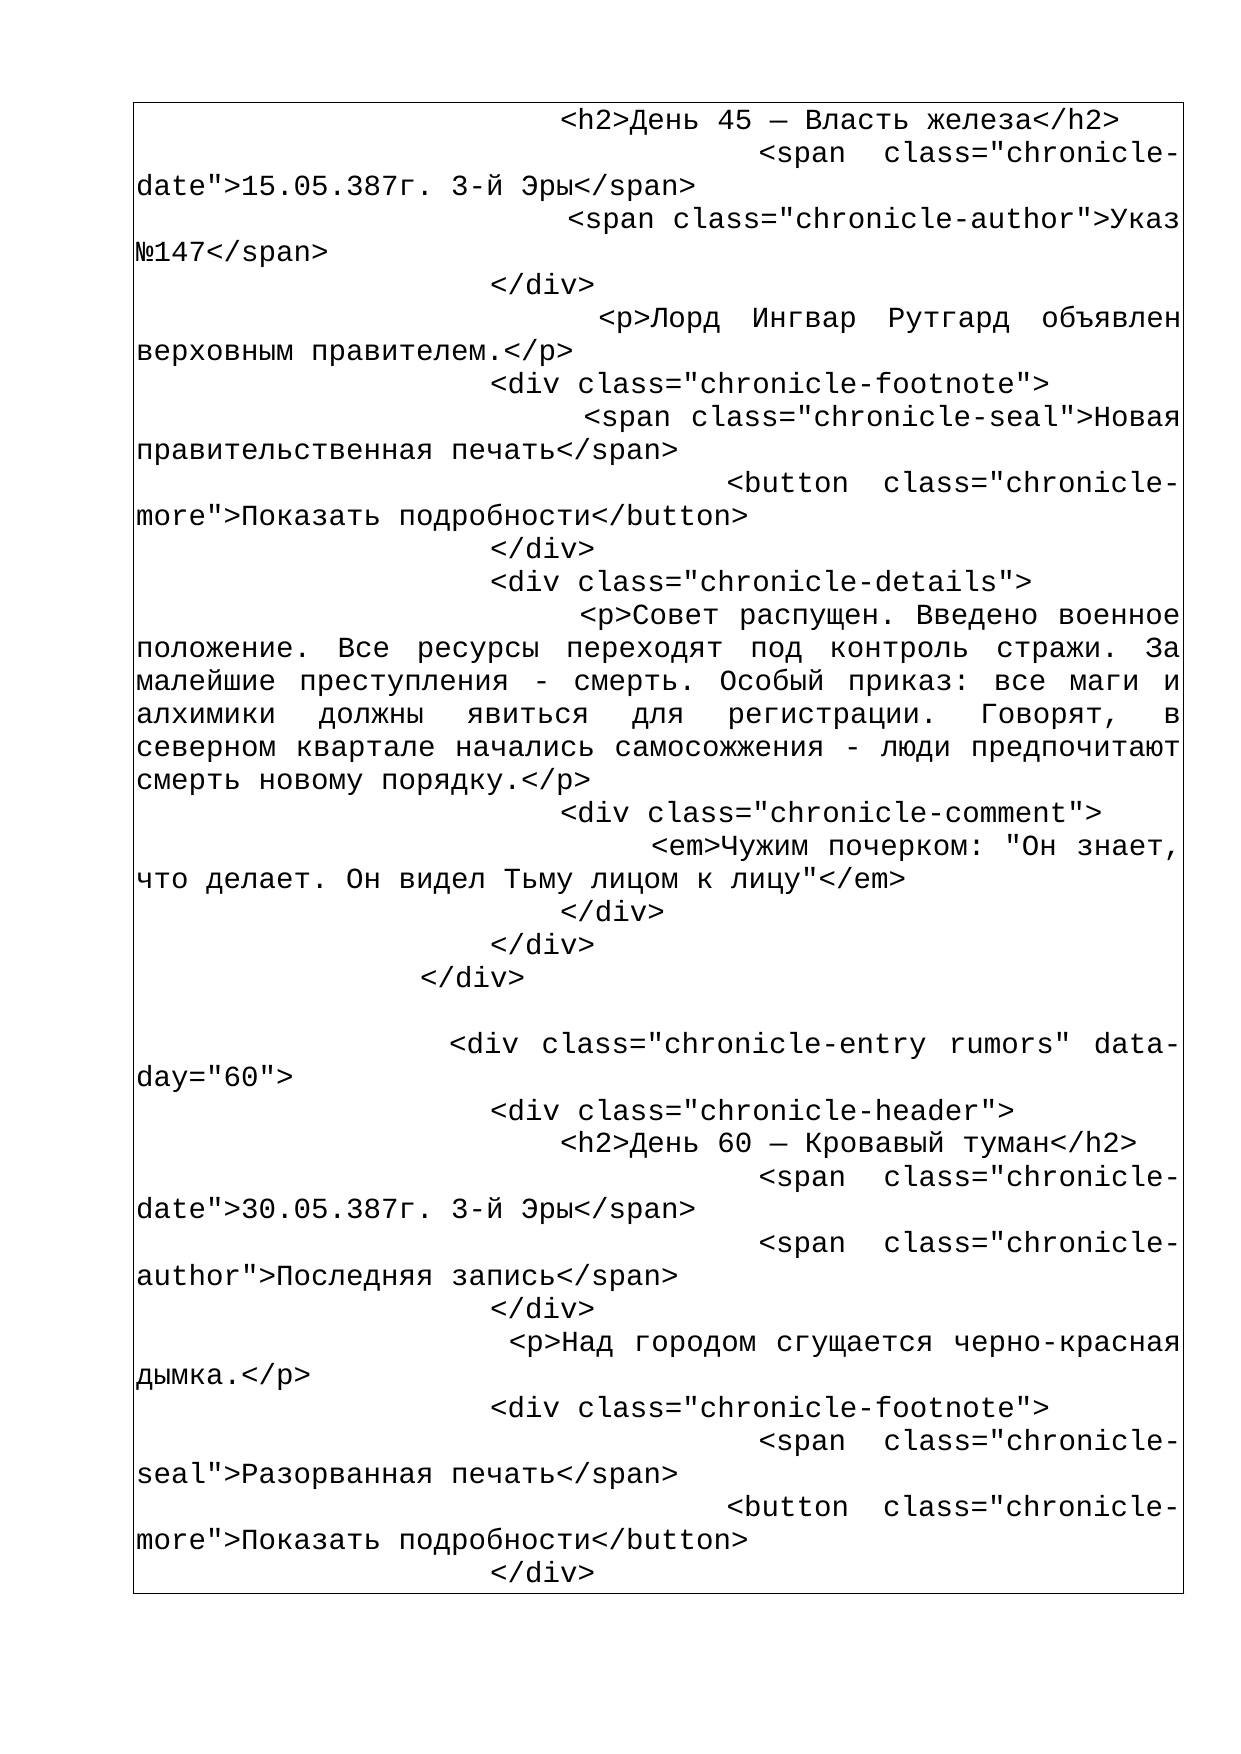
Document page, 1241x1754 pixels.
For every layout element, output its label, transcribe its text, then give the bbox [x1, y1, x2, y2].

text </div> [136, 270, 1181, 303]
text <h2>День 60 — Кровавый туман</h2> [136, 1129, 1181, 1162]
text <span class="chronicle-author">Последняя запись</span> [136, 1228, 1181, 1294]
text <span class="chronicle-date">15.05.387г. 3-й Эры</span> [136, 138, 1181, 204]
text </div> [136, 963, 1181, 997]
text <h2>День 45 — Власть железа</h2> [134, 103, 1183, 138]
text <em>Чужим почерком: "Он знает, что делает. Он видел Тьму лицом к лицу"</em> [136, 831, 1181, 897]
text <span class="chronicle-date">30.05.387г. 3-й Эры</span> [136, 1162, 1181, 1228]
text <span class="chronicle-seal">Новая правительственная печать</span> [136, 402, 1181, 468]
text <div class="chronicle-details"> [136, 567, 1181, 600]
text <div class="chronicle-entry rumors" data-day="60"> [136, 1029, 1181, 1096]
text </div> [136, 534, 1181, 567]
text <p>Над городом сгущается черно-красная дымка.</p> [136, 1327, 1181, 1393]
text </div> [136, 931, 1181, 963]
text <button class="chronicle-more">Показать подробности</button> [136, 1492, 1181, 1555]
text <div class="chronicle-header"> [136, 1096, 1181, 1129]
text </div> [136, 1294, 1181, 1327]
text <p>Лорд Ингвар Рутгард объявлен верховным правителем.</p> [136, 303, 1181, 369]
text <div class="chronicle-footnote"> [136, 369, 1181, 402]
text <span class="chronicle-seal">Разорванная печать</span> [136, 1426, 1181, 1492]
text </div> [134, 1555, 1183, 1593]
text <p>Совет распущен. Введено военное положение. Все ресурсы переходят под контроль стражи. За малейшие преступления - смерть. Особый приказ: все маги и алхимики должны явиться для регистрации. Говорят, в северном квартале начались самосожжения - люди предпочитают смерть новому порядку.</p> [136, 600, 1181, 798]
text <button class="chronicle-more">Показать подробности</button> [136, 468, 1181, 534]
text <div class="chronicle-footnote"> [136, 1393, 1181, 1426]
text <span class="chronicle-author">Указ №147</span> [136, 204, 1181, 270]
text <div class="chronicle-comment"> [136, 798, 1181, 831]
text </div> [136, 897, 1181, 931]
